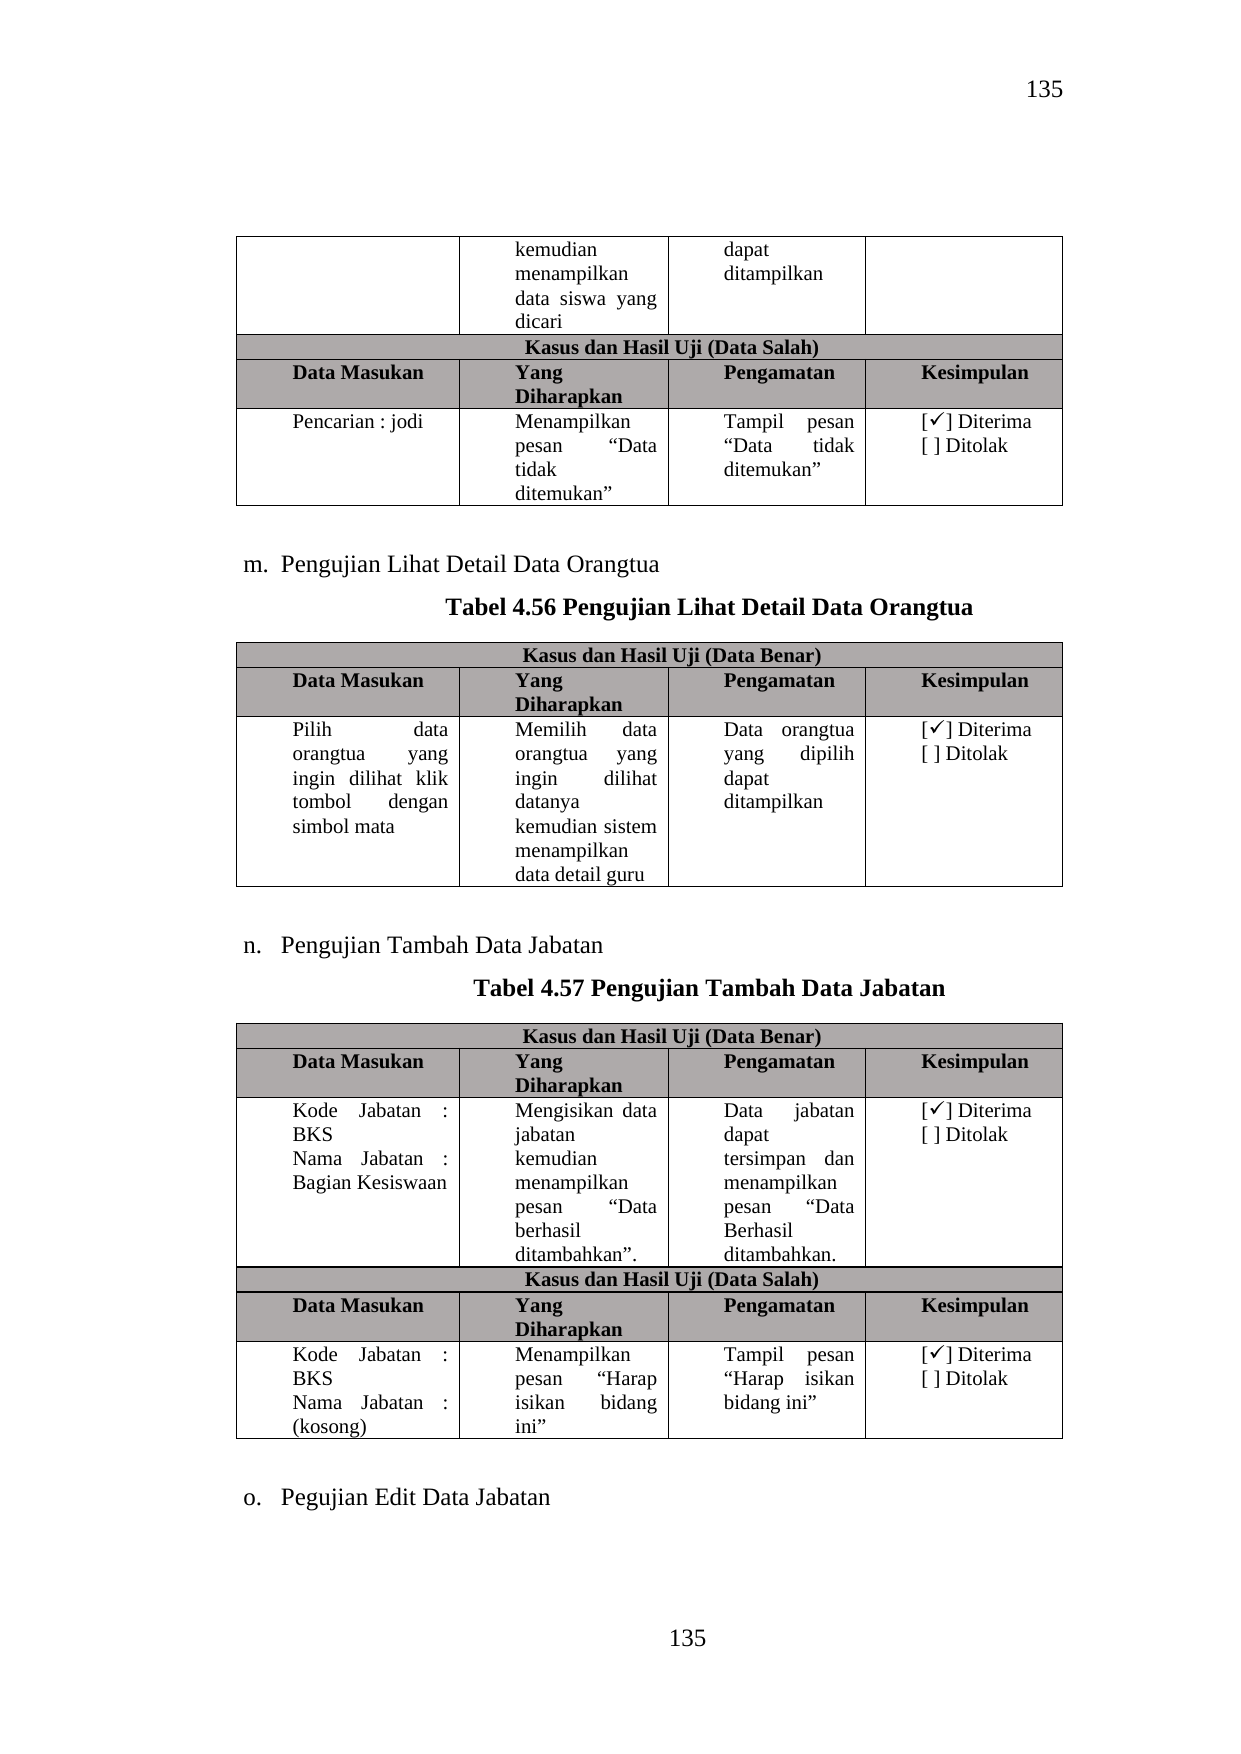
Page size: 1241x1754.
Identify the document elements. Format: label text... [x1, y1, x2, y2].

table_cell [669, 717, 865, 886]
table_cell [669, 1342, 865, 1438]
list Pengujian Lihat Detail Data Orangtua [243, 549, 1063, 578]
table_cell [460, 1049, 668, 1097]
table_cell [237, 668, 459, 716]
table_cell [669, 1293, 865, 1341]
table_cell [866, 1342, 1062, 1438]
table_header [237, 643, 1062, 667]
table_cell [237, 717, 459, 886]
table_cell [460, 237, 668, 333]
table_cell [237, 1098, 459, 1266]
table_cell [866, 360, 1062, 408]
list Pengujian Tambah Data Jabatan [243, 930, 1063, 959]
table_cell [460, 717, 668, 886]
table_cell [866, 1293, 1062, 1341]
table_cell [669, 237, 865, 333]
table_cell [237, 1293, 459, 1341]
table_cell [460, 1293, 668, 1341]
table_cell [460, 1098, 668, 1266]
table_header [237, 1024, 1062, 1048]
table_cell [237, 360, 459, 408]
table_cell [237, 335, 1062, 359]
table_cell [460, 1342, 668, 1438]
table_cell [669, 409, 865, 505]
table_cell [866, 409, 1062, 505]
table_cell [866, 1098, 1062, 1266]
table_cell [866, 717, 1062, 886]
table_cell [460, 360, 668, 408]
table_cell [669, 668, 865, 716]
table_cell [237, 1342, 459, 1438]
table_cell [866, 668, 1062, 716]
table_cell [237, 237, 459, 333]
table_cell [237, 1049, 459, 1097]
list Pegujian Edit Data Jabatan [243, 1482, 1063, 1511]
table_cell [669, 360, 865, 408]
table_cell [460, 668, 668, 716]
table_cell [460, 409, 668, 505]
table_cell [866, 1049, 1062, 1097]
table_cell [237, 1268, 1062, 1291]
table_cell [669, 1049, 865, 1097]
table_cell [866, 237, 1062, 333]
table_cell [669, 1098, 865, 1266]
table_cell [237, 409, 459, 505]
